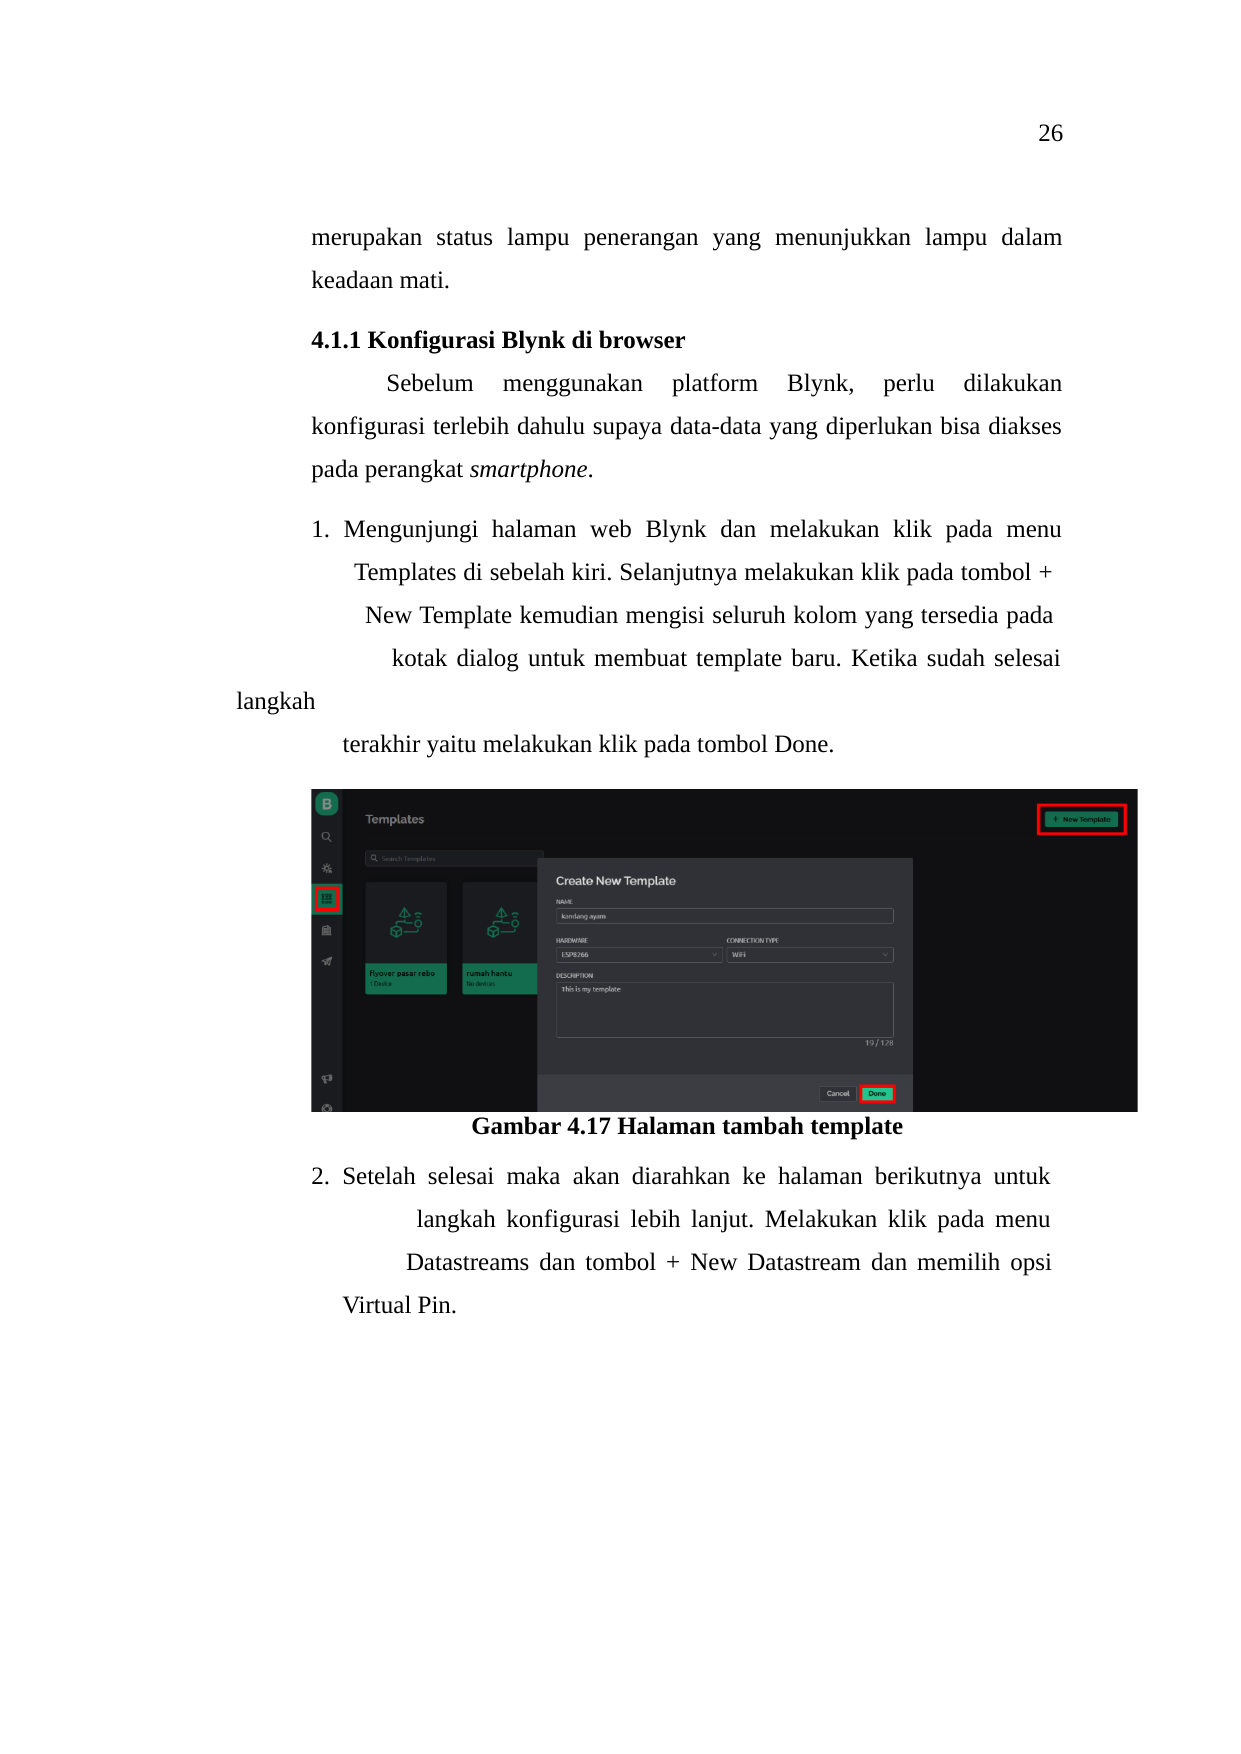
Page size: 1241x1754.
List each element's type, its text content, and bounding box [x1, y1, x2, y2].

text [311, 222, 1063, 294]
picture [311, 789, 1138, 1112]
text Sebelum menggunakan platform Blynk, perlu dilakukan konfigurasi terlebih dahulu supaya data-data yang diperlukan bisa diakses pada perangkat smartphone. [311, 368, 1063, 483]
text 2. Setelah selesai maka akan diarahkan ke halaman berikutnya untuk langkah konfigurasi lebih lanjut. Melakukan klik pada menu Datastreams dan tombol + New Datastream dan memilih opsi Virtual Pin. [236, 1161, 1063, 1319]
text 1. Mengunjungi halaman web Blynk dan melakukan klik pada menu Templates di sebelah kiri. Selanjutnya melakukan klik pada tombol + New Template kemudian mengisi seluruh kolom yang tersedia pada kotak dialog untuk membuat template baru. Ketika sudah selesai langkah terakhir yaitu melakukan klik pada tombol Done. [236, 514, 1063, 758]
subtitle Konfigurasi Blynk di browser [311, 325, 1063, 353]
